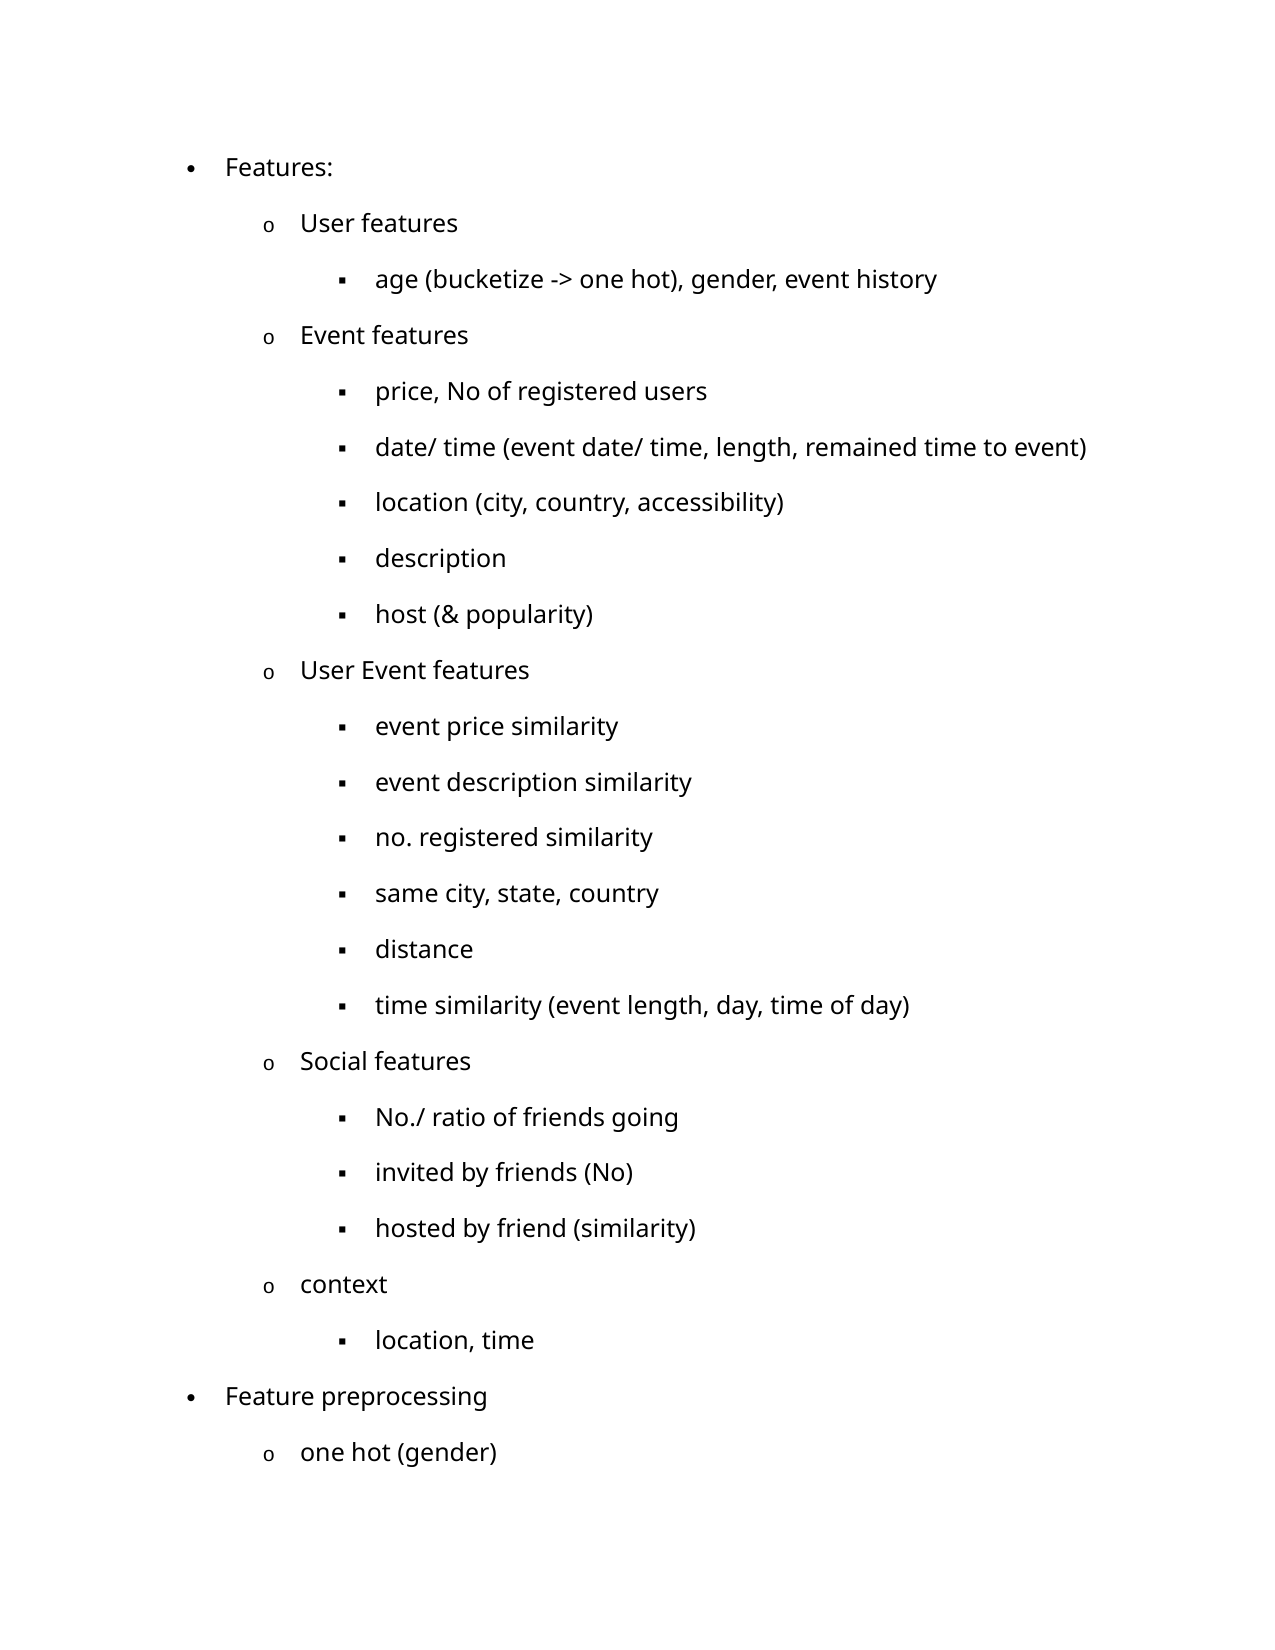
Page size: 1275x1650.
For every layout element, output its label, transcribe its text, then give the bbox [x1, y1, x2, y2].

list Event features [262, 317, 1125, 352]
list invited by friends (No) [337, 1155, 1125, 1189]
list No./ ratio of friends going [337, 1099, 1125, 1133]
list User Event features [262, 652, 1125, 687]
list date/ time (event date/ time, length, remained time to event) [337, 429, 1125, 463]
list context [262, 1267, 1125, 1301]
list host (& popularity) [337, 597, 1125, 631]
list event description similarity [337, 764, 1125, 798]
list hosted by friend (similarity) [337, 1211, 1125, 1245]
list event price similarity [337, 708, 1125, 742]
list location, time [337, 1322, 1125, 1357]
list same city, state, country [337, 876, 1125, 910]
list Feature preprocessing [187, 1378, 1125, 1412]
list time similarity (event length, day, time of day) [337, 987, 1125, 1022]
list no. registered similarity [337, 820, 1125, 854]
list description [337, 541, 1125, 575]
list User features [262, 206, 1125, 240]
list Social features [262, 1043, 1125, 1077]
list location (city, country, accessibility) [337, 485, 1125, 519]
list distance [337, 932, 1125, 966]
list age (bucketize -> one hot), gender, event history [337, 262, 1125, 296]
list one hot (gender) [262, 1434, 1125, 1468]
list Features: [187, 150, 1125, 184]
list price, No of registered users [337, 373, 1125, 407]
